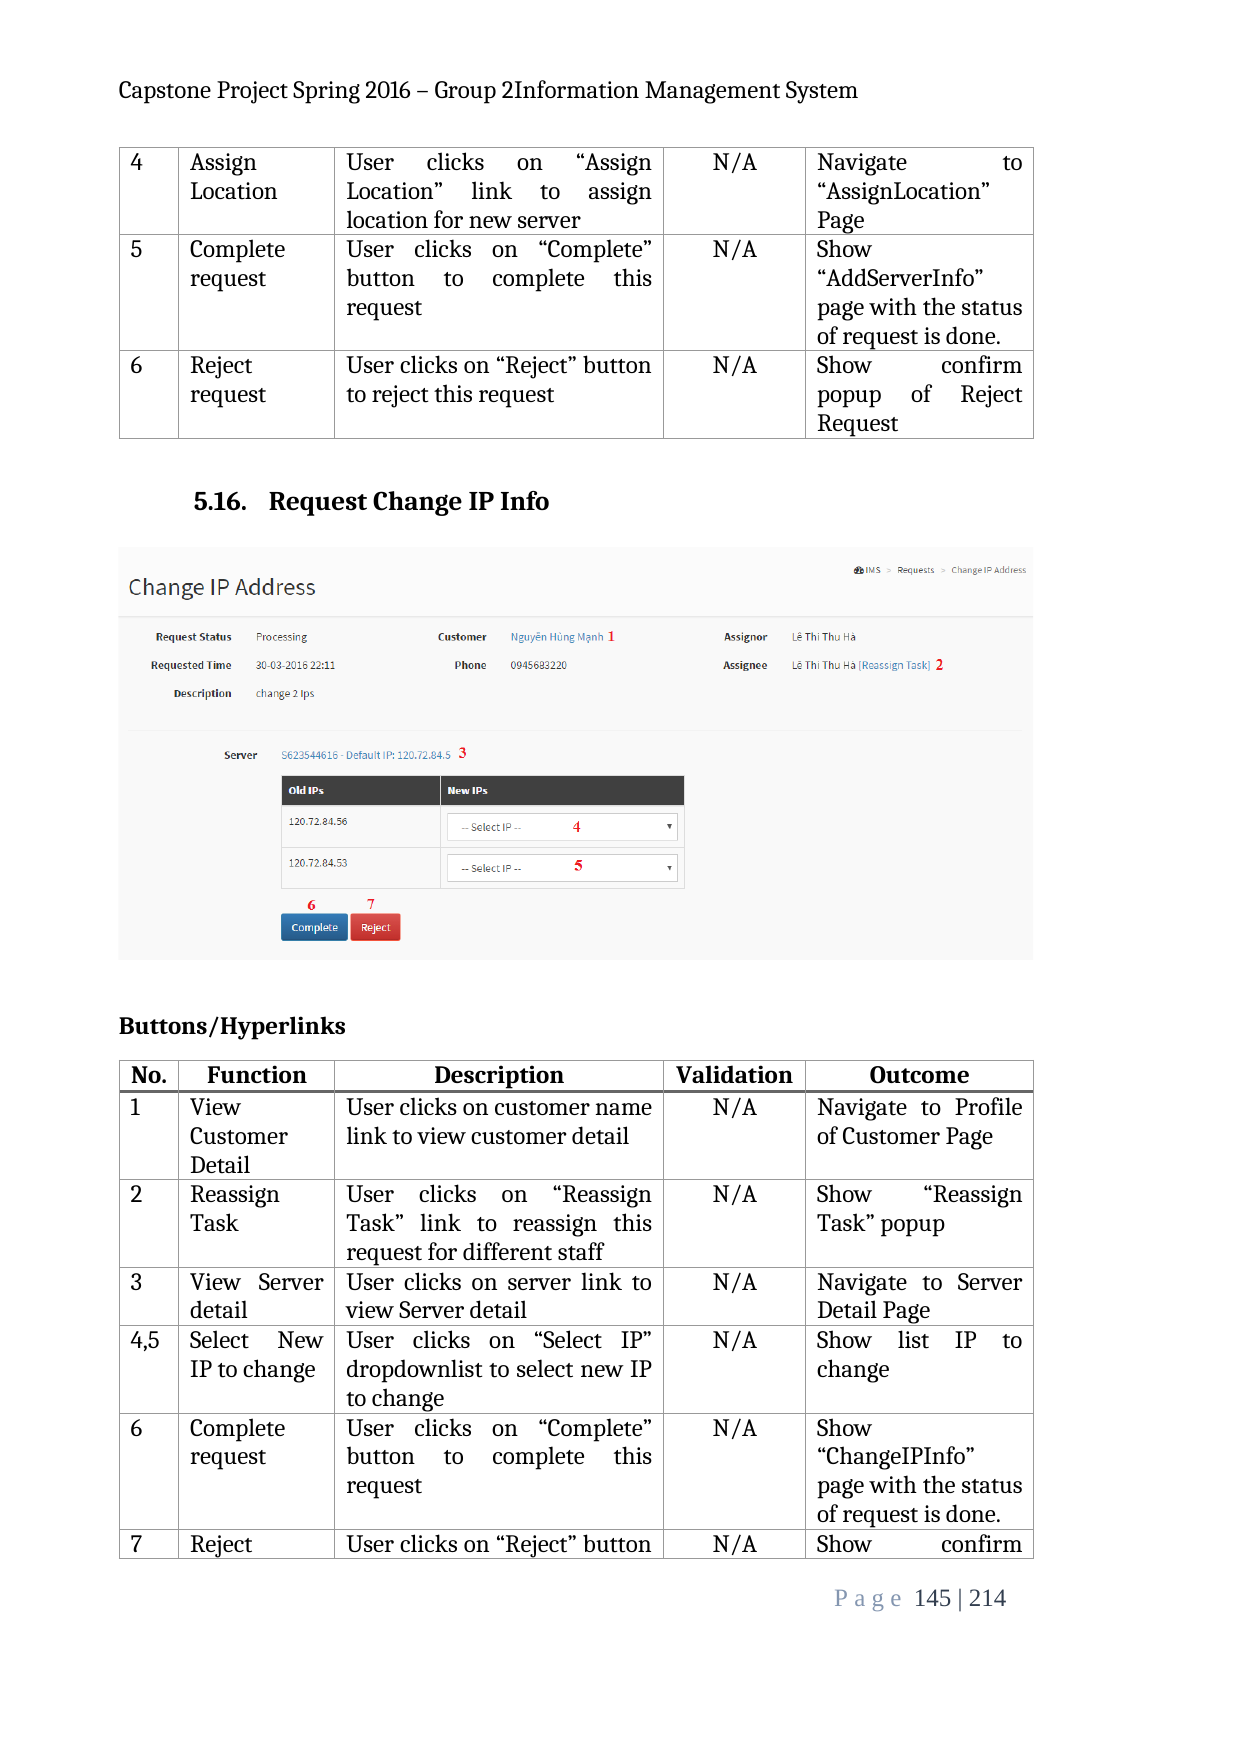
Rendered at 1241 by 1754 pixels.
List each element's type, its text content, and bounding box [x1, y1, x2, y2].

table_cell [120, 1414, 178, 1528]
subtitle Request Change IP Info [193, 486, 1033, 517]
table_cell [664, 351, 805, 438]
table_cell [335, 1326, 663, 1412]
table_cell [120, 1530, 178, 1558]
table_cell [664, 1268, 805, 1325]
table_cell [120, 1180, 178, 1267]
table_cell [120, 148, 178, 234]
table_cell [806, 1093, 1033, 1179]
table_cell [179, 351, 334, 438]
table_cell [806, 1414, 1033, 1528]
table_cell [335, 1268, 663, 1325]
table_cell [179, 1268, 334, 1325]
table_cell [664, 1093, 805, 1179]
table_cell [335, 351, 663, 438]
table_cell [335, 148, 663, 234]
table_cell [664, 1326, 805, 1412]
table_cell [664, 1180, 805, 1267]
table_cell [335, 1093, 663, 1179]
picture [118, 547, 1034, 960]
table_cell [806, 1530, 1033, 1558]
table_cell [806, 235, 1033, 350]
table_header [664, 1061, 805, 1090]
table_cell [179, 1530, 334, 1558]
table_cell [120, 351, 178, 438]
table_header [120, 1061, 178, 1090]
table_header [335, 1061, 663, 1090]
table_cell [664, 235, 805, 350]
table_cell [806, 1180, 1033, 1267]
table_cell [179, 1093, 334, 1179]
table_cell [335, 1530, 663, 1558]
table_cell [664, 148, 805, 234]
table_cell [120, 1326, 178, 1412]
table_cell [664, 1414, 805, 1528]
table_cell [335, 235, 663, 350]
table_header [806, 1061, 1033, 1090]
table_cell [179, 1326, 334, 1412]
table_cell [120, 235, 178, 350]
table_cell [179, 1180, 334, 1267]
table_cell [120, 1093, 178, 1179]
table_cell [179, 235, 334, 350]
text Buttons/Hyperlinks [118, 1012, 1033, 1041]
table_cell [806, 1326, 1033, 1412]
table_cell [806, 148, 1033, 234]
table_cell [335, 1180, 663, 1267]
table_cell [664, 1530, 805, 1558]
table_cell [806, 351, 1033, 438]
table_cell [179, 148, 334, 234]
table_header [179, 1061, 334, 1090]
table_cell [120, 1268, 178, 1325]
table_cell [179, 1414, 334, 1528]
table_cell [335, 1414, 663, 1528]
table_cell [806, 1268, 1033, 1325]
